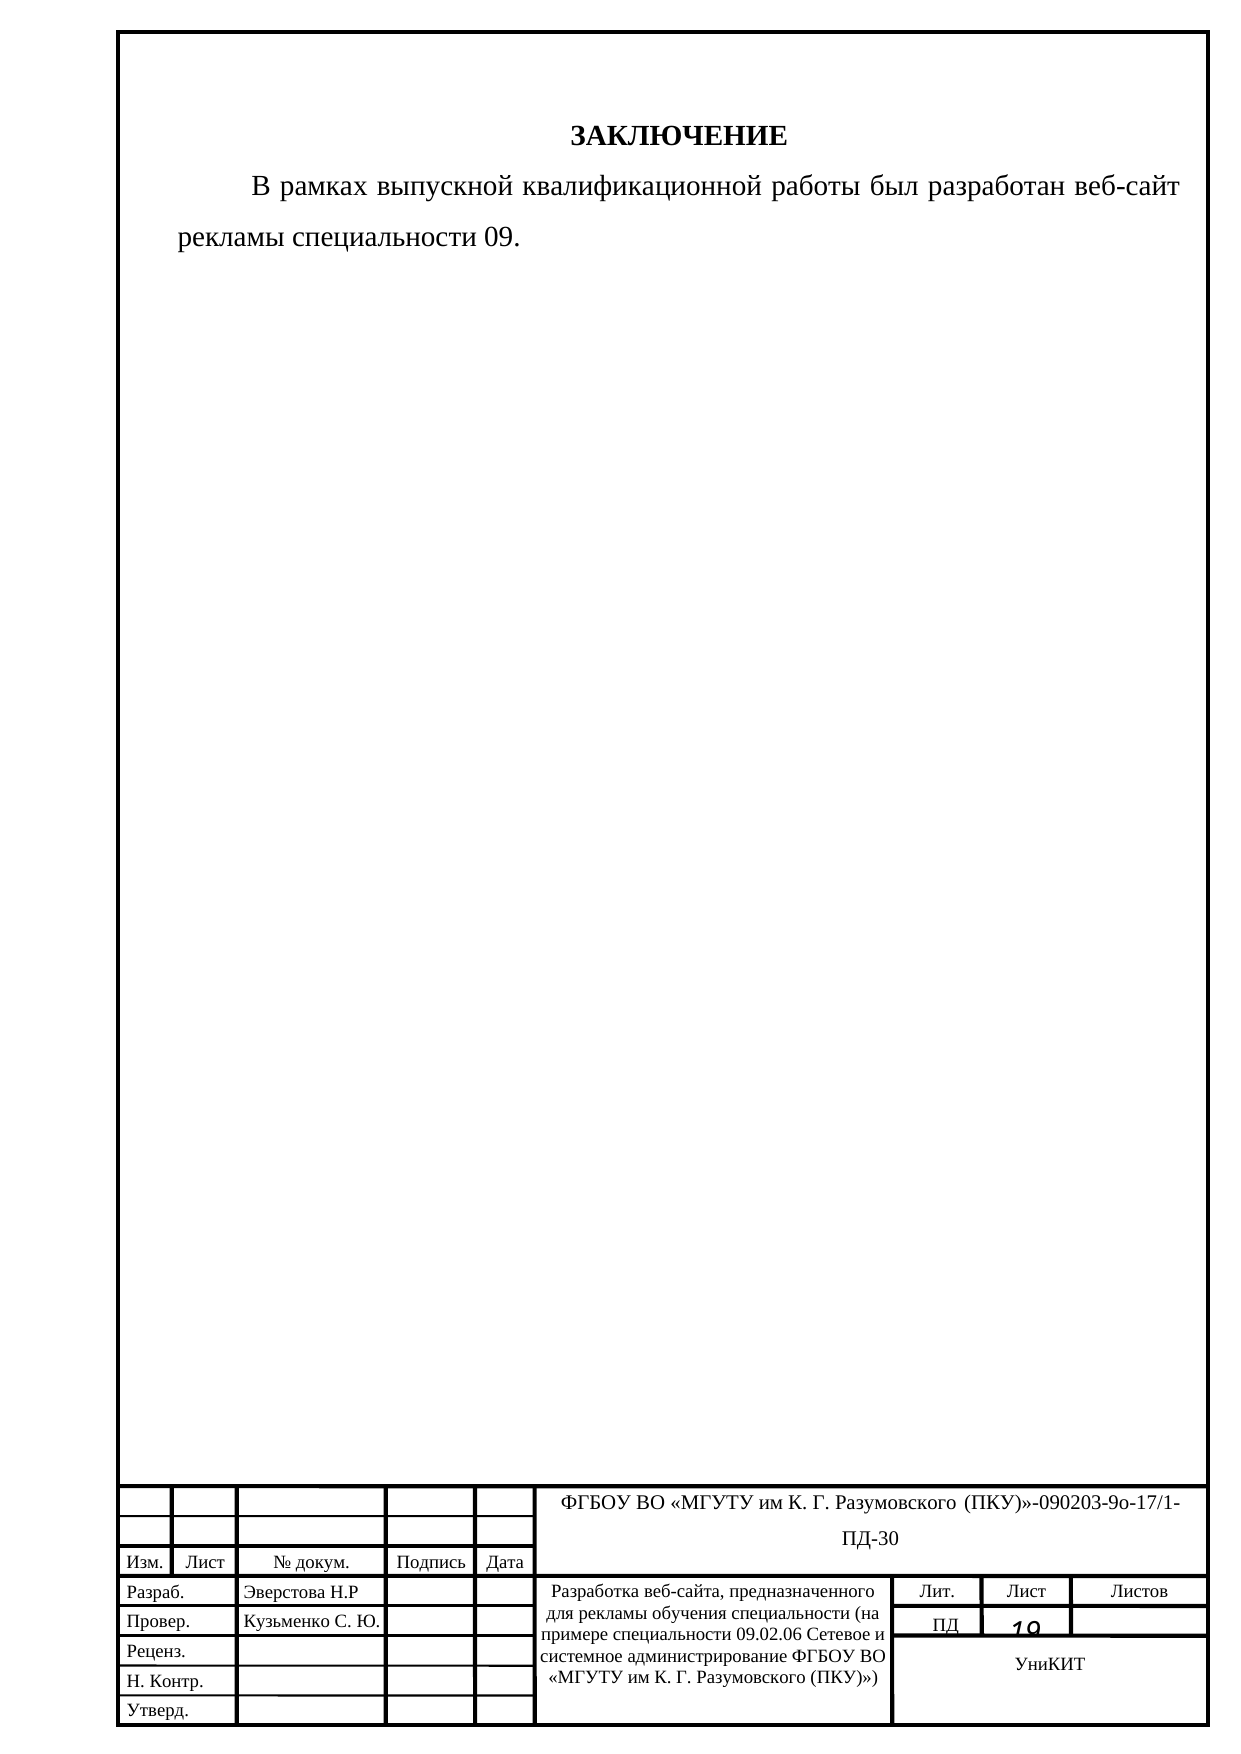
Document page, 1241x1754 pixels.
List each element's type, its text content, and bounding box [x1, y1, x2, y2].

text В рамках выпускной квалификационной работы был разработан веб-сайт рекламы специальности 09. [177, 168, 1181, 252]
subtitle ЗАКЛЮЧЕНИЕ [177, 118, 1181, 152]
